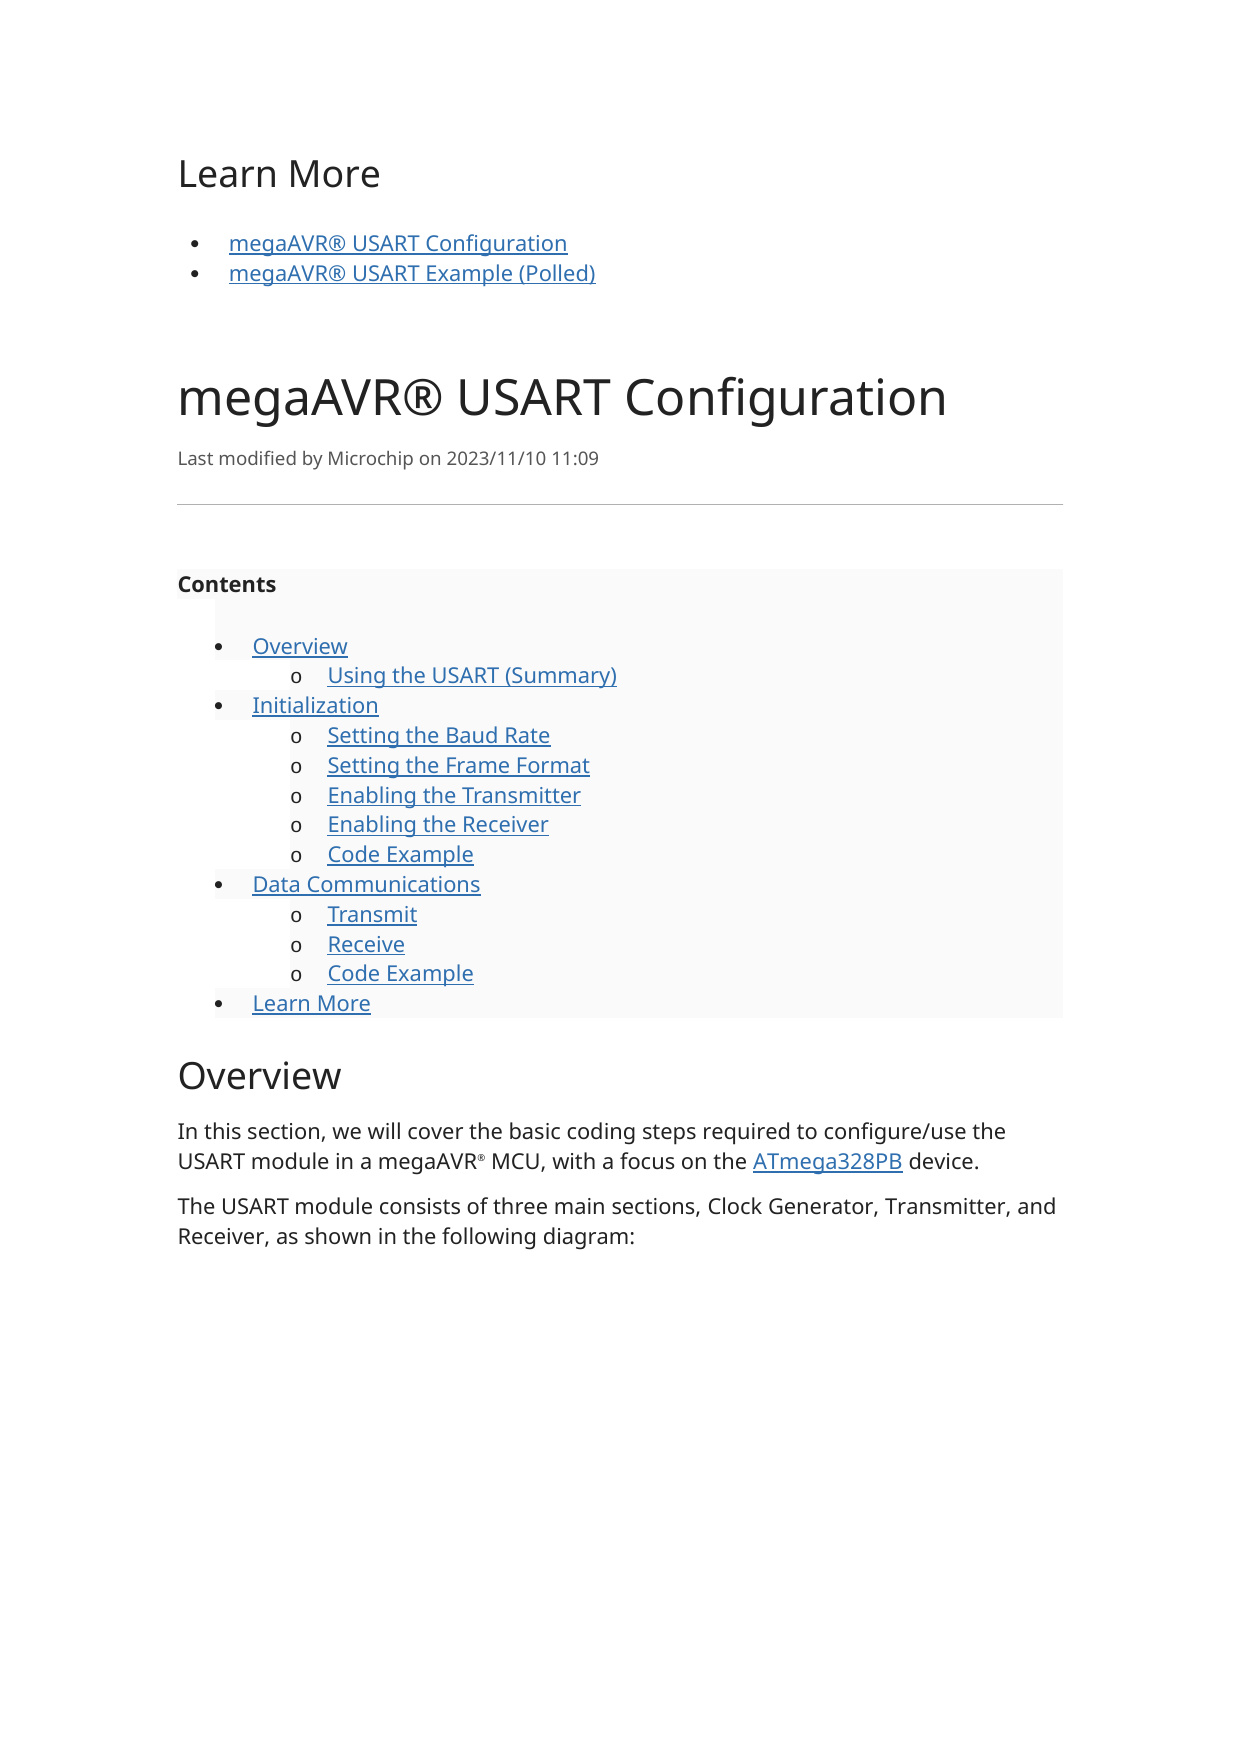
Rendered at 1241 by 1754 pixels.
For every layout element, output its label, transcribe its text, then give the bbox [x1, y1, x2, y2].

list Transmit [290, 899, 1063, 928]
list Using the USART (Summary) [290, 660, 1063, 690]
list Setting the Frame Format [290, 750, 1063, 779]
subtitle Overview [177, 1049, 1063, 1100]
list Setting the Baud Rate [290, 720, 1063, 750]
list Overview [215, 631, 1063, 660]
list megaAVR® USART Example (Polled) [191, 258, 1063, 287]
text Learn More [177, 148, 1063, 199]
subtitle megaAVR® USART Configuration [177, 362, 1063, 430]
list Learn More [215, 988, 1063, 1018]
text Contents [177, 569, 1063, 599]
list Receive [290, 928, 1063, 958]
list Code Example [290, 839, 1063, 869]
text The USART module consists of three main sections, Clock Generator, Transmitter, and Receiver, as shown in the following diagram: [177, 1191, 1063, 1251]
list Enabling the Receiver [290, 809, 1063, 839]
list Enabling the Transmitter [290, 779, 1063, 809]
text Last modified by Microchip on 2023/11/10 11:09 [177, 446, 1063, 471]
list Initialization [215, 690, 1063, 720]
text In this section, we will cover the basic coding steps required to configure/use the USART module in a megaAVR® MCU, with a focus on the ATmega328PB device. [177, 1116, 1063, 1175]
list megaAVR® USART Configuration [191, 228, 1063, 258]
list Data Communications [215, 869, 1063, 899]
list Code Example [290, 958, 1063, 988]
